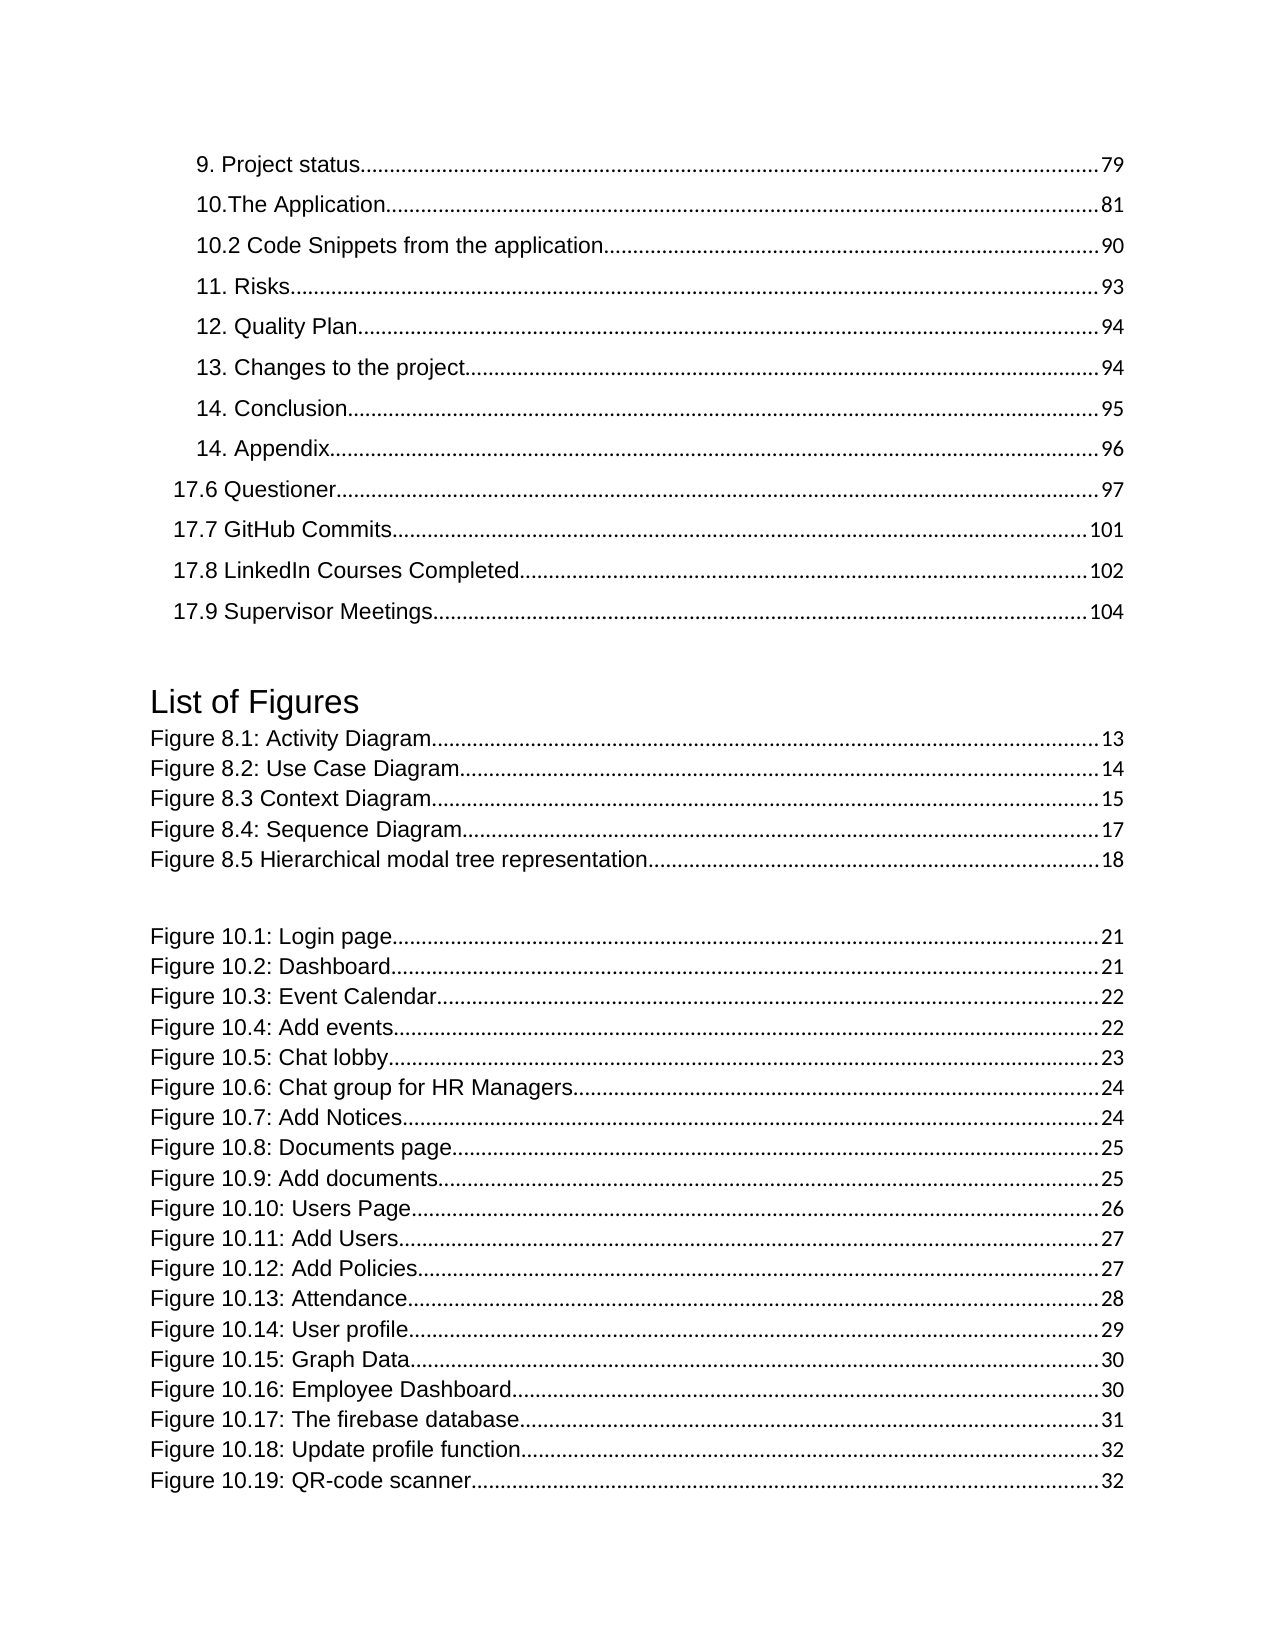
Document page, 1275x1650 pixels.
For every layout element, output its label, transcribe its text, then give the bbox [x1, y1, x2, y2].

text Figure 10.10: Users Page 26 [150, 1194, 1125, 1222]
text Figure 8.5 Hierarchical modal tree representation 18 [150, 845, 1125, 873]
text Figure 8.4: Sequence Diagram 17 [150, 815, 1125, 843]
text Figure 10.14: User profile 29 [150, 1315, 1125, 1343]
text Figure 10.15: Graph Data 30 [150, 1345, 1125, 1373]
text Figure 10.7: Add Notices 24 [150, 1103, 1125, 1131]
text Figure 10.5: Chat lobby 23 [150, 1043, 1125, 1071]
text Figure 8.3 Context Diagram 15 [150, 784, 1125, 812]
text Figure 10.11: Add Users 27 [150, 1224, 1125, 1252]
text Figure 10.19: QR-code scanner 32 [150, 1466, 1125, 1494]
text Figure 10.2: Dashboard 21 [150, 952, 1125, 980]
text Figure 10.6: Chat group for HR Managers 24 [150, 1073, 1125, 1101]
text List of Figures [150, 683, 1125, 721]
text Figure 10.8: Documents page 25 [150, 1133, 1125, 1161]
text Figure 10.4: Add events 22 [150, 1013, 1125, 1041]
text Figure 10.3: Event Calendar 22 [150, 982, 1125, 1010]
text Figure 10.17: The firebase database 31 [150, 1405, 1125, 1433]
text Figure 10.9: Add documents 25 [150, 1164, 1125, 1192]
text Figure 10.12: Add Policies 27 [150, 1254, 1125, 1282]
text Figure 10.18: Update profile function 32 [150, 1436, 1125, 1463]
text Figure 10.13: Attendance 28 [150, 1284, 1125, 1312]
text Figure 10.16: Employee Dashboard 30 [150, 1375, 1125, 1403]
text Figure 8.2: Use Case Diagram 14 [150, 754, 1125, 782]
text Figure 8.1: Activity Diagram 13 [150, 724, 1125, 752]
text Figure 10.1: Login page 21 [150, 922, 1125, 950]
